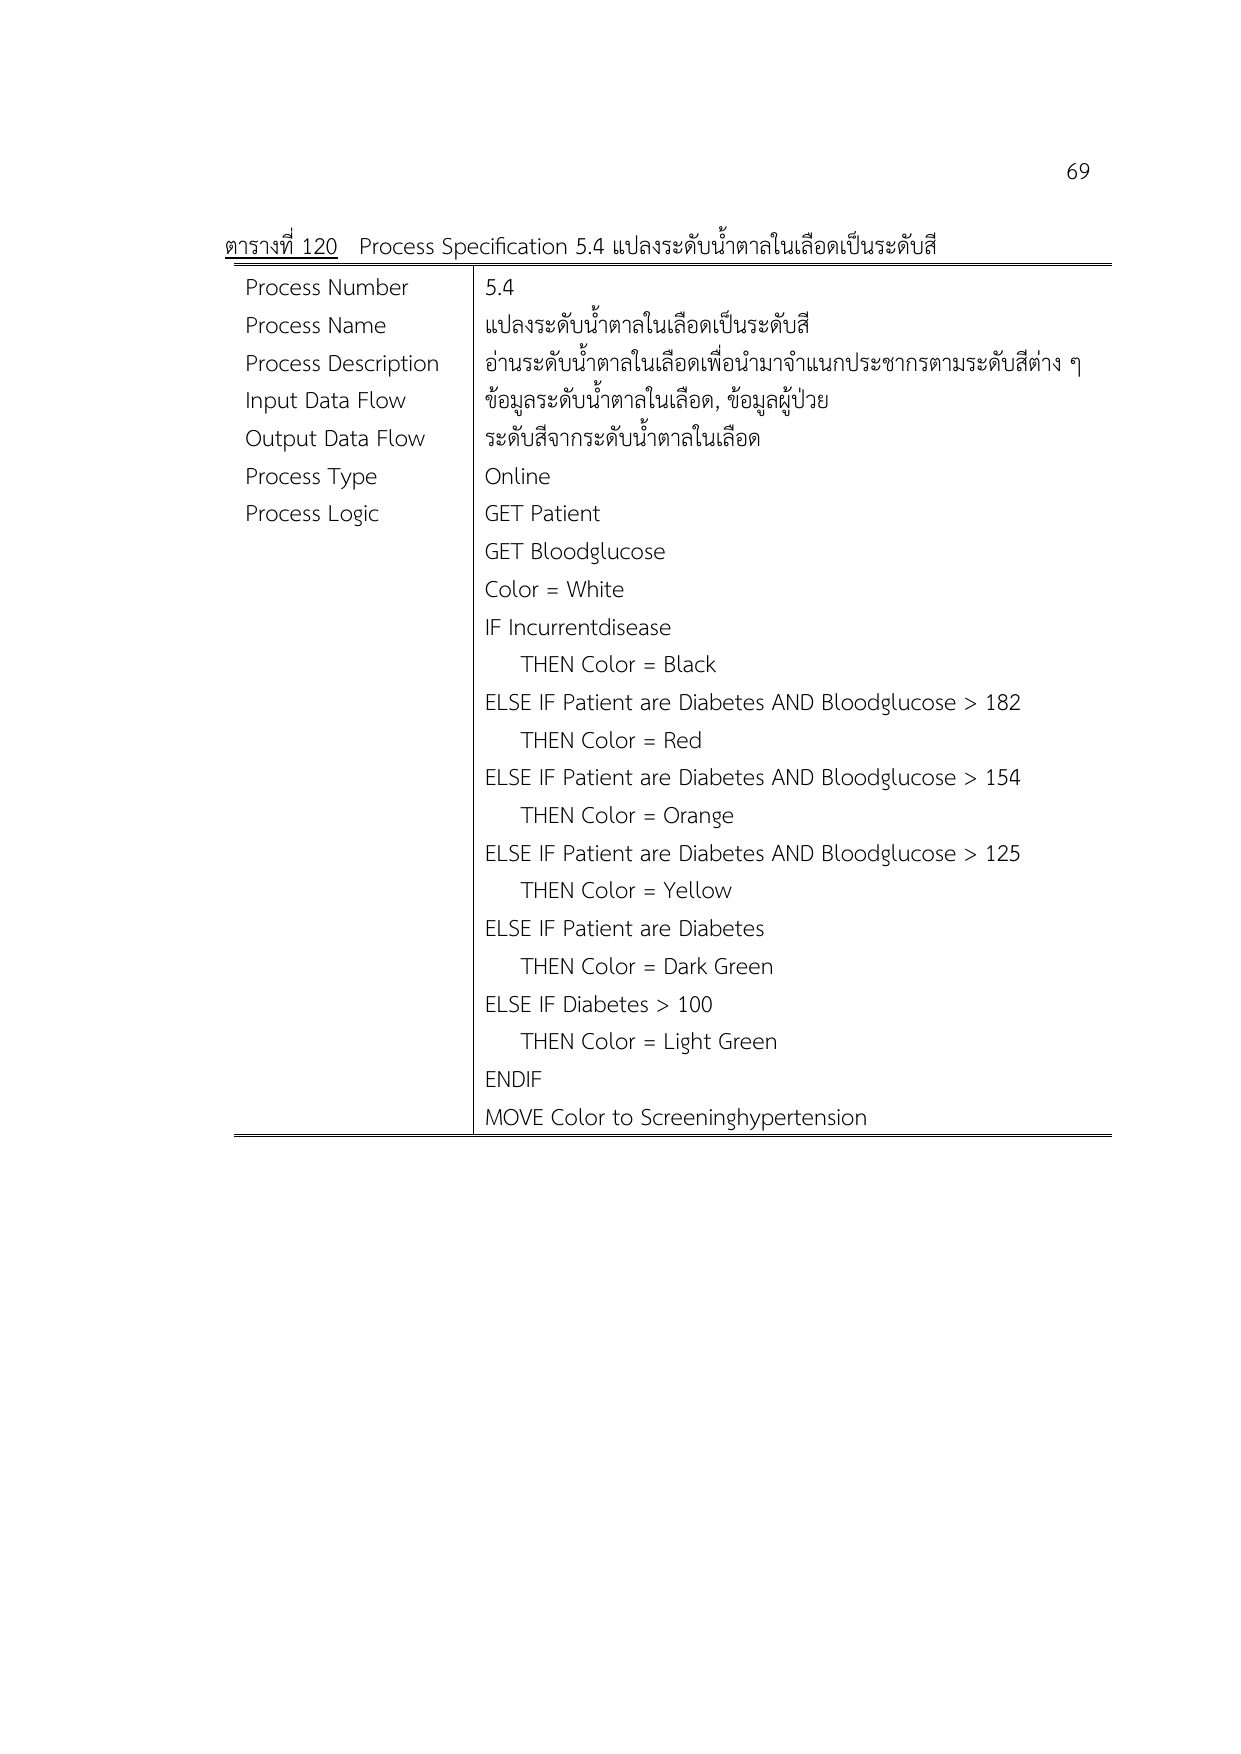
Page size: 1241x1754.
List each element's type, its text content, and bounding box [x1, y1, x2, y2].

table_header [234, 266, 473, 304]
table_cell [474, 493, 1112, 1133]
text ตารางที่ 120 Process Specification 5.4 แปลงระดับน้ำตาลในเลือดเป็นระดับสี [225, 225, 1090, 263]
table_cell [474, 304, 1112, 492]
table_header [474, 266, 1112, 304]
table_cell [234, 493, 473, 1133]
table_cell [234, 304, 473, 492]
